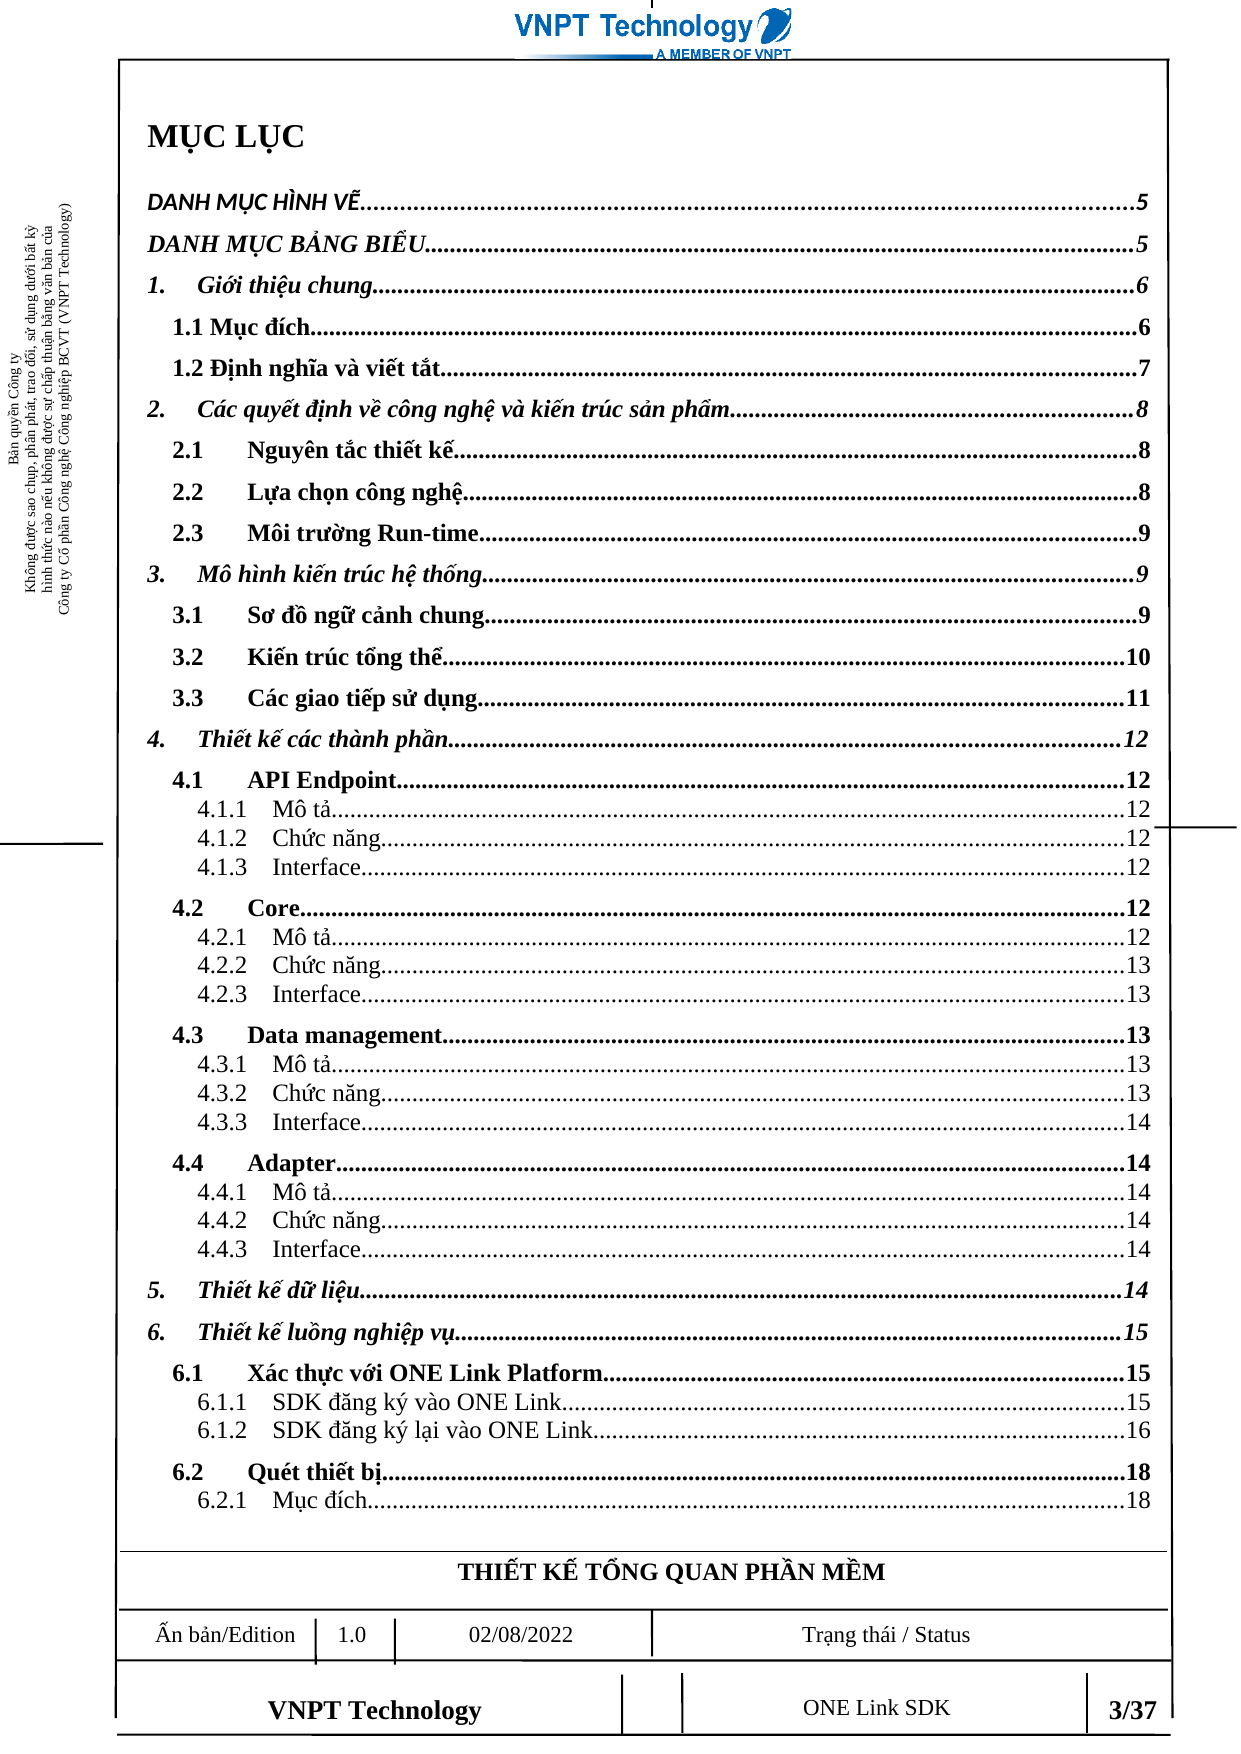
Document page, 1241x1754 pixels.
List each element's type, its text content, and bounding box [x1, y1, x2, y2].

text MỤC LỤC [147, 116, 1152, 154]
text 6.1 Xác thực với ONE Link Platform 15 [172, 1358, 1152, 1387]
text 6.2.1 Mục đích 18 [197, 1485, 1152, 1514]
text 4.1.1 Mô tả 12 [197, 794, 1152, 823]
text 4.3.2 Chức năng 13 [197, 1078, 1152, 1107]
text 1.1 Mục đích 6 [172, 312, 1152, 340]
text 6. Thiết kế luồng nghiệp vụ 15 [147, 1317, 1152, 1345]
text 4.1.3 Interface 12 [197, 852, 1152, 880]
text 4.2.2 Chức năng 13 [197, 950, 1152, 979]
text 4.2.3 Interface 13 [197, 979, 1152, 1008]
text 4.3.1 Mô tả 13 [197, 1049, 1152, 1078]
text 4.4.1 Mô tả 14 [197, 1177, 1152, 1205]
text 6.1.2 SDK đăng ký lại vào ONE Link 16 [197, 1415, 1152, 1444]
text 4.3.3 Interface 14 [197, 1107, 1152, 1135]
text 6.2 Quét thiết bị 18 [172, 1457, 1152, 1485]
picture [514, 8, 792, 59]
text 3.1 Sơ đồ ngữ cảnh chung 9 [172, 600, 1152, 629]
text 4.1 API Endpoint 12 [172, 765, 1152, 794]
text 6.1.1 SDK đăng ký vào ONE Link 15 [197, 1387, 1152, 1415]
text 4.3 Data management 13 [172, 1020, 1152, 1049]
text 4.4.3 Interface 14 [197, 1234, 1152, 1263]
text 4.1.2 Chức năng 12 [197, 823, 1152, 852]
text 3. Mô hình kiến trúc hệ thống 9 [147, 559, 1152, 588]
text 3.2 Kiến trúc tổng thể 10 [172, 642, 1152, 670]
text 1. Giới thiệu chung 6 [147, 270, 1152, 299]
text 4.4.2 Chức năng 14 [197, 1205, 1152, 1234]
text 4.2 Core 12 [172, 893, 1152, 922]
text 2.2 Lựa chọn công nghệ 8 [172, 477, 1152, 505]
text DANH MỤC HÌNH VẼ 5 [147, 186, 1152, 217]
text 1.2 Định nghĩa và viết tắt 7 [172, 353, 1152, 382]
text 2.3 Môi trường Run-time 9 [172, 518, 1152, 547]
text 5. Thiết kế dữ liệu 14 [147, 1275, 1152, 1304]
text 2. Các quyết định về công nghệ và kiến trúc sản phẩm 8 [147, 394, 1152, 423]
text 4.2.1 Mô tả 12 [197, 922, 1152, 950]
text 2.1 Nguyên tắc thiết kế 8 [172, 435, 1152, 464]
text 4.4 Adapter 14 [172, 1148, 1152, 1177]
text DANH MỤC BẢNG BIỂU 5 [147, 229, 1152, 258]
text 4. Thiết kế các thành phần 12 [147, 724, 1152, 753]
text 3.3 Các giao tiếp sử dụng 11 [172, 683, 1152, 712]
